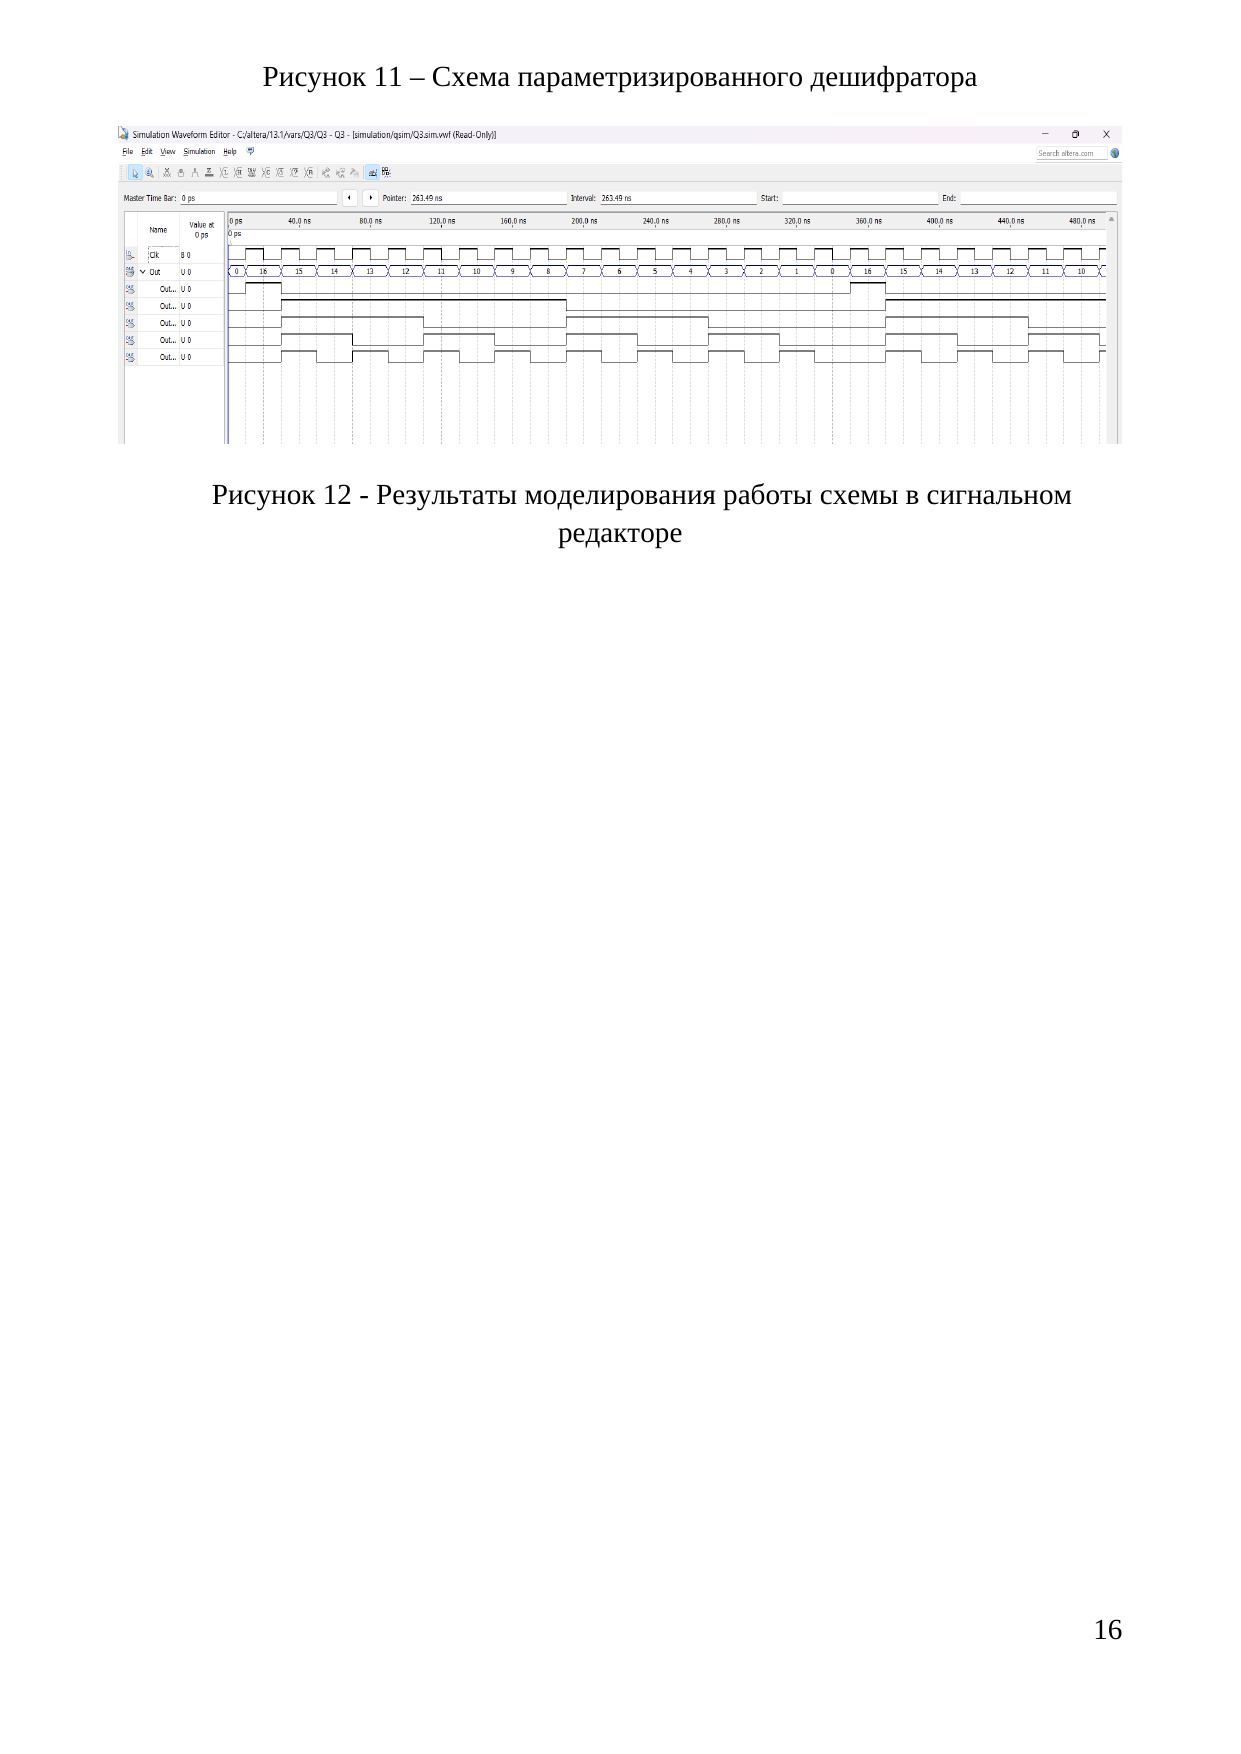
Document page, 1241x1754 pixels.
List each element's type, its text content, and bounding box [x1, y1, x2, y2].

text Рисунок 11 – Схема параметризированного дешифратора [118, 59, 1122, 93]
picture [118, 126, 1123, 444]
text Рисунок 12 - Результаты моделирования работы схемы в сигнальном редакторе [118, 477, 1122, 549]
